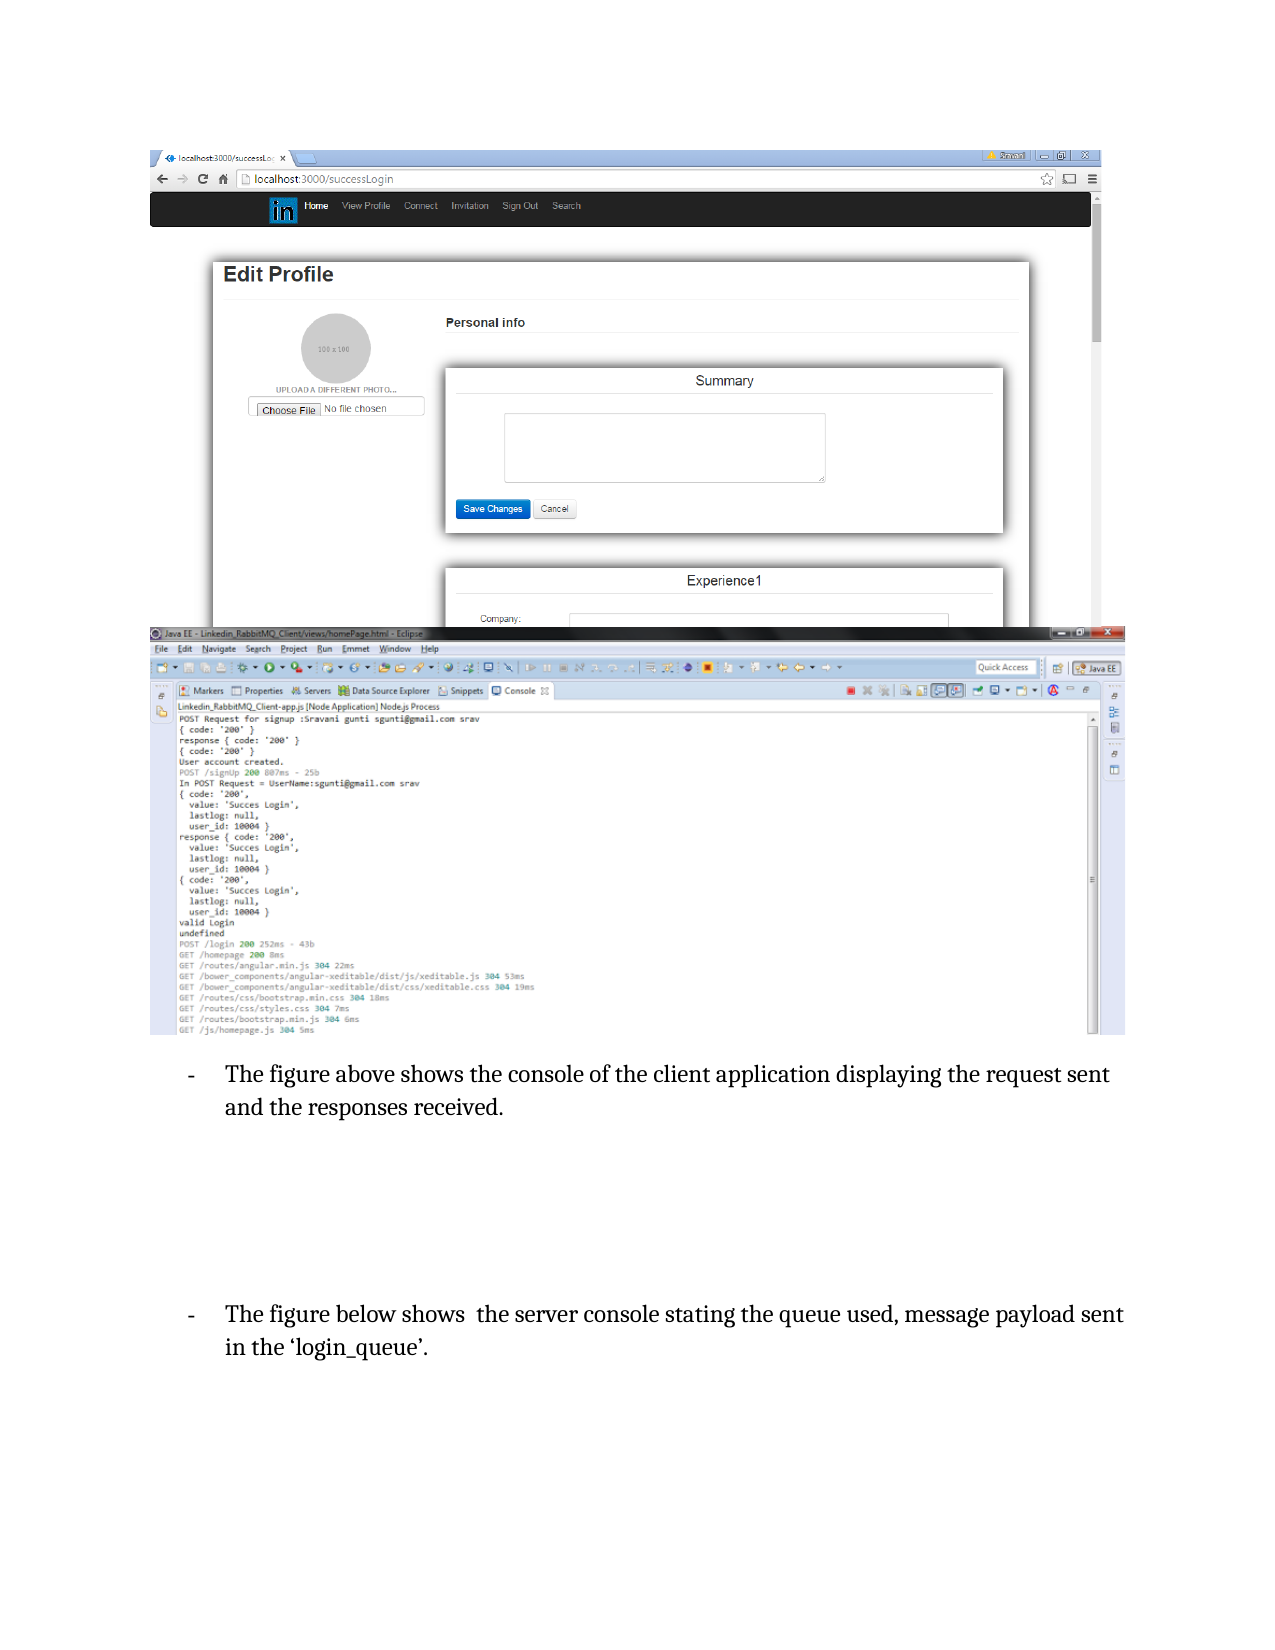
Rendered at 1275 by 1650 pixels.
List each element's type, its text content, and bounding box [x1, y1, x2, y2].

list The figure above shows the console of the client application displaying the request sent and the responses received. [187, 1060, 1125, 1122]
picture [150, 150, 1125, 1035]
list The figure below shows the server console stating the queue used, message payload sent in the ‘login_queue’. [187, 1300, 1125, 1362]
